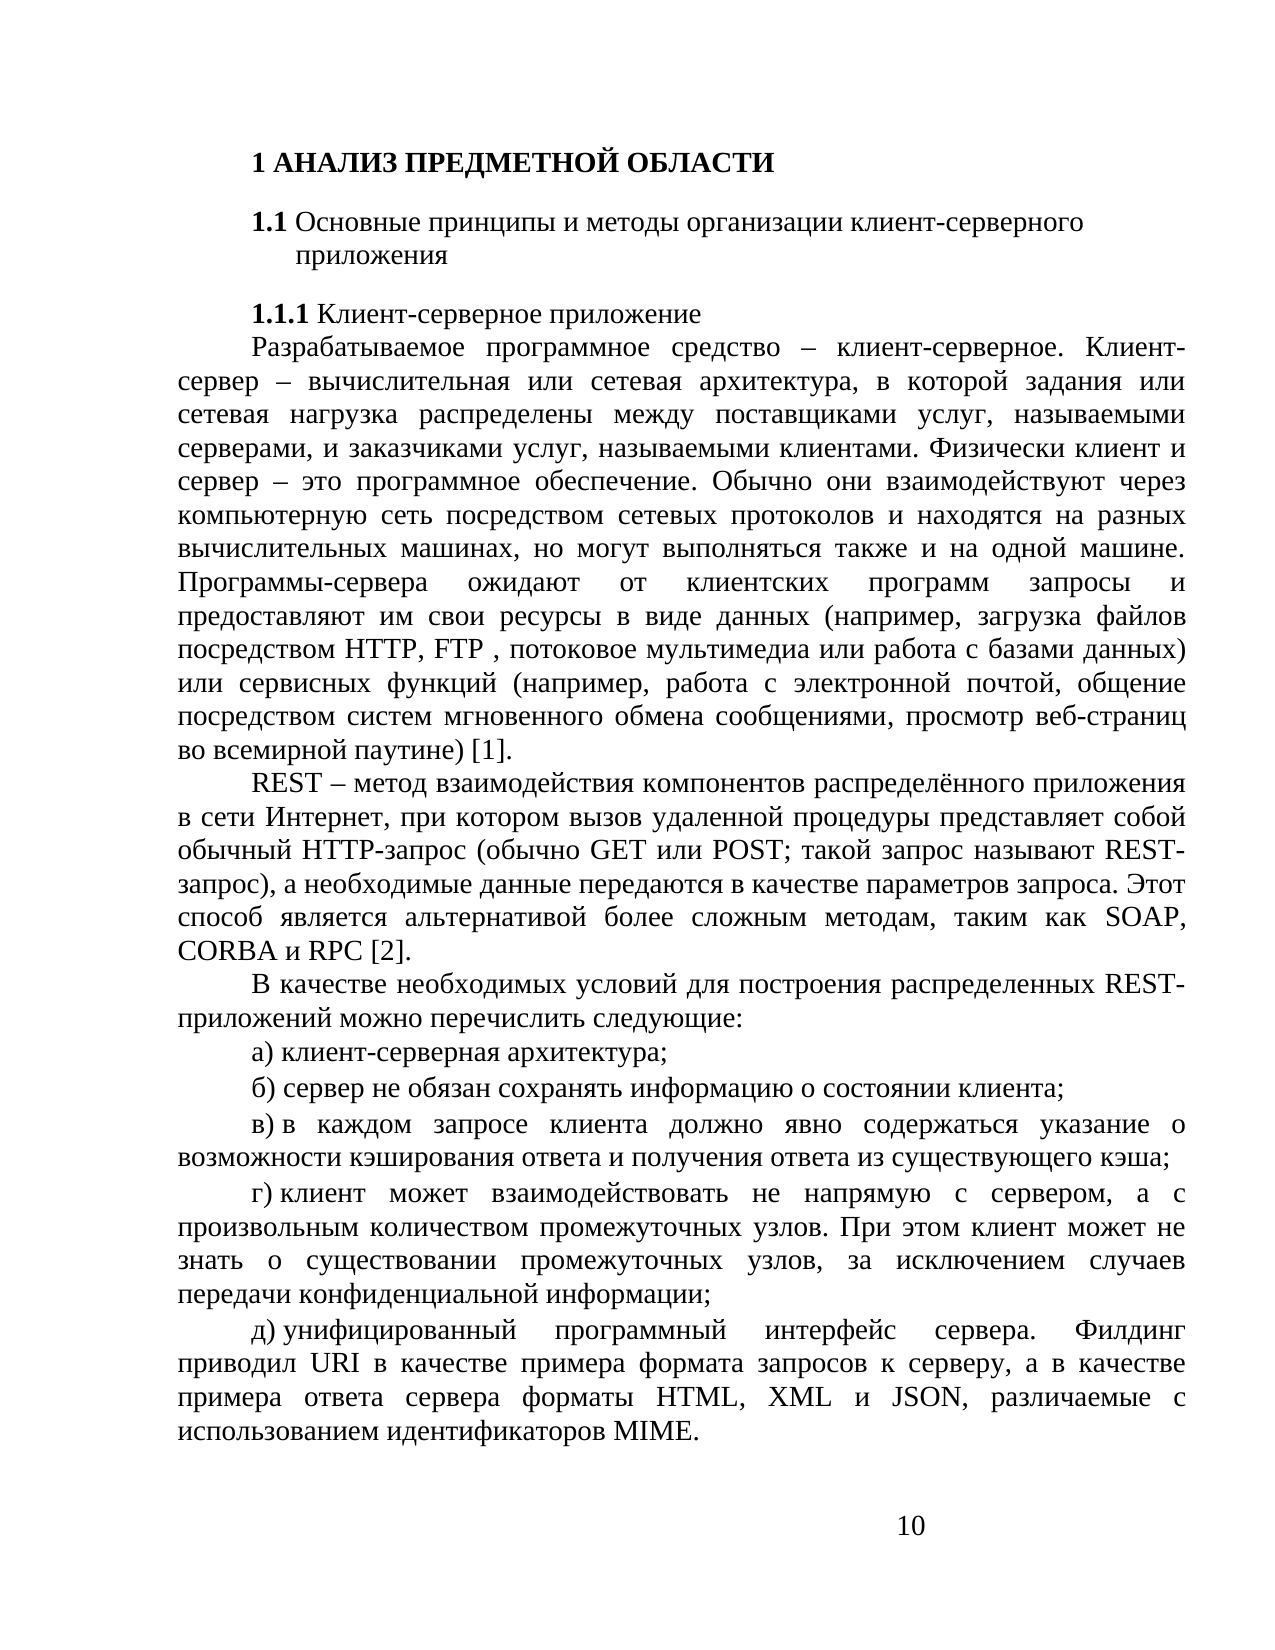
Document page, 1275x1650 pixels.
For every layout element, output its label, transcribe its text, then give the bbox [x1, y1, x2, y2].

text сервер не обязан сохранять информацию о состоянии клиента; [177, 1070, 1186, 1103]
text Разрабатываемое программное средство – клиент-серверное. Клиент-сервер – вычислительная или сетевая архитектура, в которой задания или сетевая нагрузка распределены между поставщиками услуг, называемыми серверами, и заказчиками услуг, называемыми клиентами. Физически клиент и сервер – это программное обеспечение. Обычно они взаимодействуют через компьютерную сеть посредством сетевых протоколов и находятся на разных вычислительных машинах, но могут выполняться также и на одной машине. Программы-сервера ожидают от клиентских программ запросы и предоставляют им свои ресурсы в виде данных (например, загрузка файлов посредством HTTP, FTP , потоковое мультимедиа или работа с базами данных) или сервисных функций (например, работа с электронной почтой, общение посредством систем мгновенного обмена сообщениями, просмотр веб-страниц во всемирной паутине) [1]. [177, 329, 1186, 765]
subtitle 1 Анализ предметной области [251, 145, 1186, 179]
text клиент-серверная архитектура; [177, 1034, 1186, 1067]
text В качестве необходимых условий для построения распределенных REST-приложений можно перечислить следующие: [177, 967, 1186, 1034]
subtitle 1.1 Основные принципы и методы организации клиент-серверного приложения [251, 204, 1186, 271]
text REST – метод взаимодействия компонентов распределённого приложения в сети Интернет, при котором вызов удаленной процедуры представляет собой обычный HTTP-запрос (обычно GET или POST; такой запрос называют REST-запрос), а необходимые данные передаются в качестве параметров запроса. Этот способ является альтернативой более сложным методам, таким как SOAP, CORBA и RPC [2]. [177, 765, 1186, 967]
subtitle 1.1.1 Клиент-серверное приложение [177, 296, 1186, 329]
text в каждом запросе клиента должно явно содержаться указание о возможности кэширования ответа и получения ответа из существующего кэша; [177, 1106, 1186, 1173]
text унифицированный программный интерфейс сервера. Филдинг приводил URI в качестве примера формата запросов к серверу, а в качестве примера ответа сервера форматы HTML, XML и JSON, различаемые с использованием идентификаторов MIME. [177, 1312, 1186, 1446]
text клиент может взаимодействовать не напрямую с сервером, а с произвольным количеством промежуточных узлов. При этом клиент может не знать о существовании промежуточных узлов, за исключением случаев передачи конфиденциальной информации; [177, 1175, 1186, 1309]
